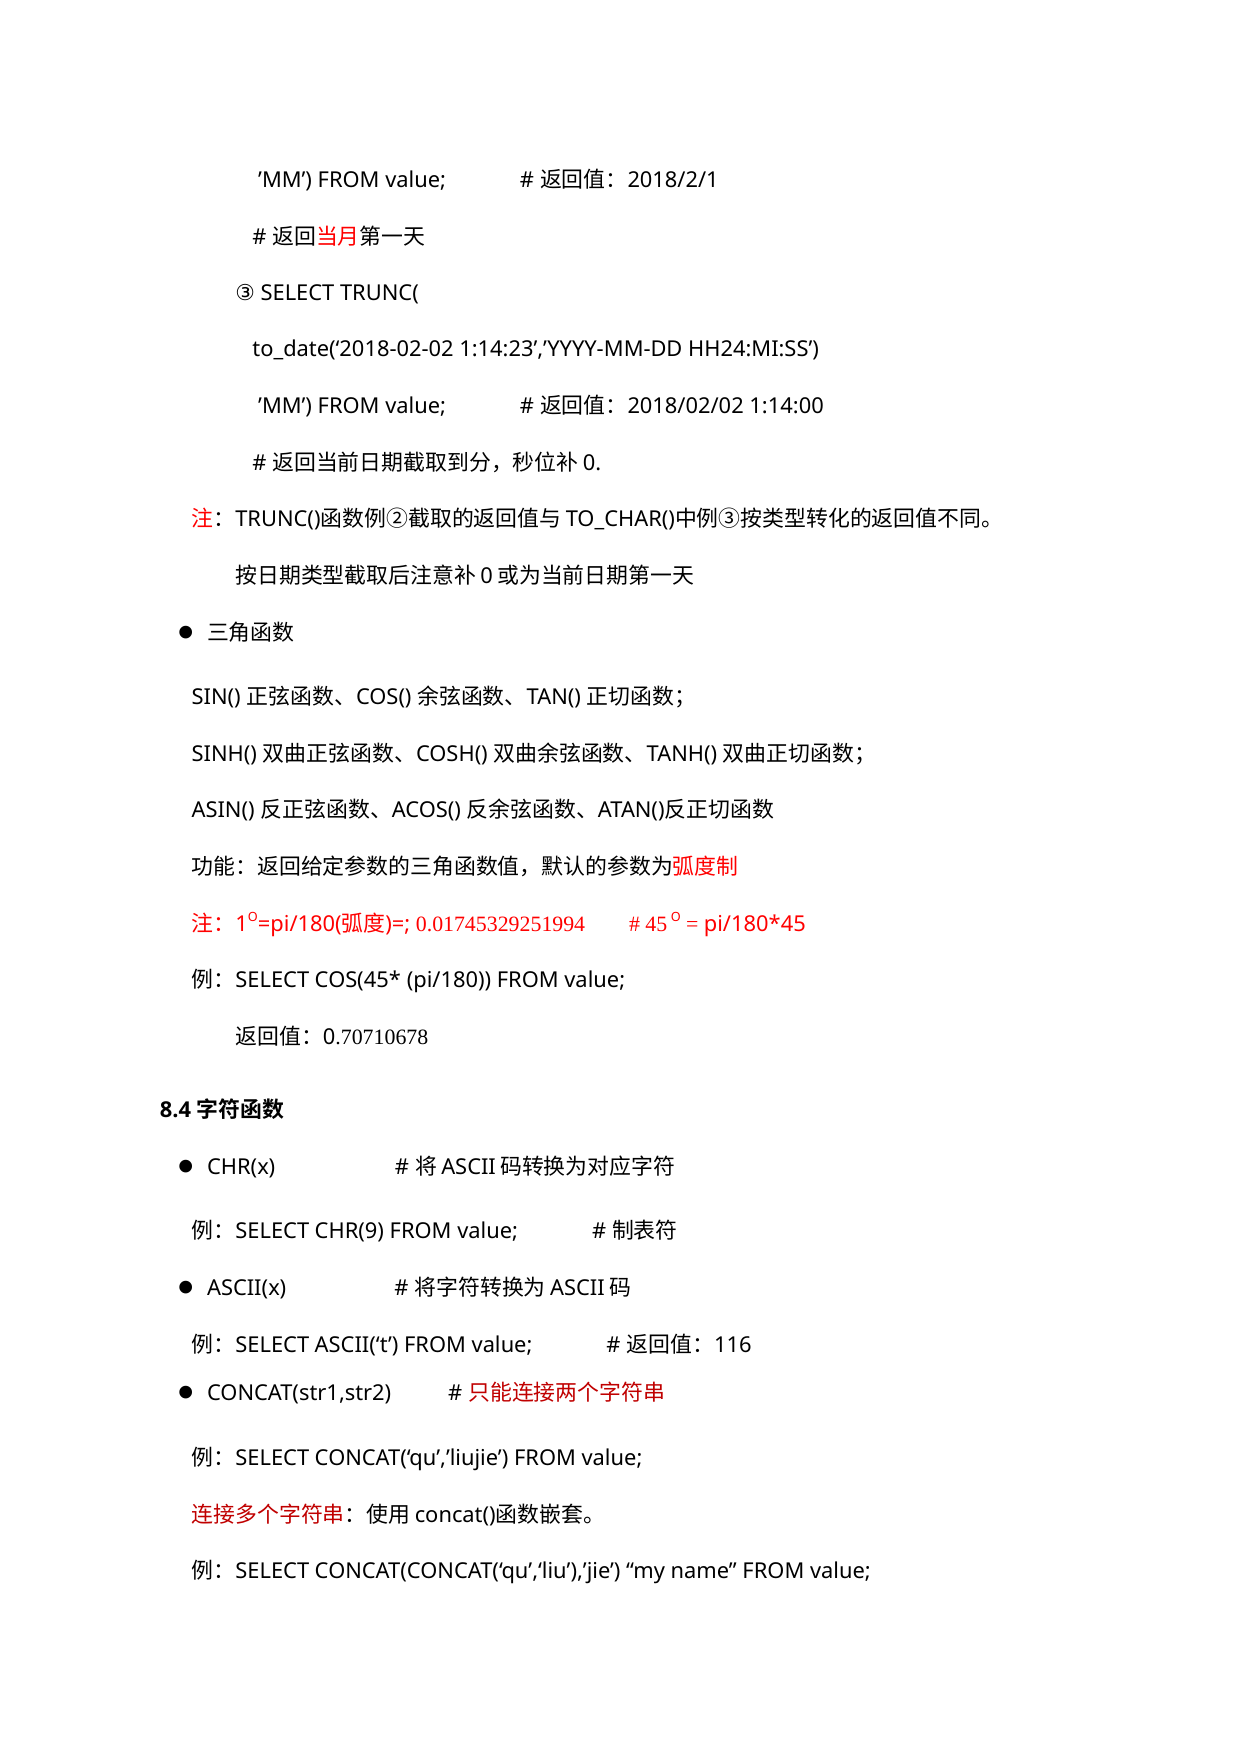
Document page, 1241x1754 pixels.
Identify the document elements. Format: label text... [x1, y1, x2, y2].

text 例：SELECT CHR(9) FROM value; # 制表符 [148, 1213, 1092, 1246]
text 功能：返回给定参数的三角函数值，默认的参数为弧度制 [148, 849, 1092, 881]
text # 返回当月第一天 [148, 219, 1092, 251]
text ’MM’) FROM value; # 返回值：2018/02/02 1:14:00 [148, 388, 1092, 420]
text 例：SELECT COS(45* (pi/180)) FROM value; [148, 962, 1092, 995]
text ③ SELECT TRUNC( [148, 275, 1092, 308]
text 连接多个字符串：使用concat()函数嵌套。 [148, 1496, 1092, 1529]
list CONCAT(str1,str2) # 只能连接两个字符串 [177, 1375, 1092, 1408]
text 例：SELECT CONCAT(‘qu’,’liujie’) FROM value; [148, 1440, 1092, 1472]
text ’MM’) FROM value; # 返回值：2018/2/1 [148, 162, 1092, 194]
text ASIN() 反正弦函数、ACOS() 反余弦函数、ATAN()反正切函数 [148, 792, 1092, 825]
list 字符函数 [159, 1092, 1092, 1124]
list 三角函数 [177, 614, 1092, 647]
list CHR(x) # 将ASCII码转换为对应字符 [177, 1148, 1092, 1181]
text 返回值：0.70710678 [148, 1019, 1092, 1051]
text 注：TRUNC()函数例②截取的返回值与TO_CHAR()中例③按类型转化的返回值不同。 [148, 501, 1092, 533]
list ASCII(x) # 将字符转换为ASCII码 [177, 1270, 1092, 1302]
text SIN() 正弦函数、COS() 余弦函数、TAN() 正切函数； [148, 679, 1092, 711]
text # 返回当前日期截取到分，秒位补0. [148, 444, 1092, 477]
text to_date(‘2018-02-02 1:14:23’,’YYYY-MM-DD HH24:MI:SS’) [148, 331, 1092, 364]
text 按日期类型截取后注意补0或为当前日期第一天 [148, 558, 1092, 590]
text 例：SELECT CONCAT(CONCAT(‘qu’,‘liu’),’jie’) “my name” FROM value; [148, 1553, 1092, 1586]
text SINH() 双曲正弦函数、COSH() 双曲余弦函数、TANH() 双曲正切函数； [148, 736, 1092, 768]
text 例：SELECT ASCII(‘t’) FROM value; # 返回值：116 [148, 1326, 1092, 1359]
text 注：1O=pi/180(弧度)=; 0.01745329251994 # 45 O = pi/180*45 [148, 906, 1092, 938]
